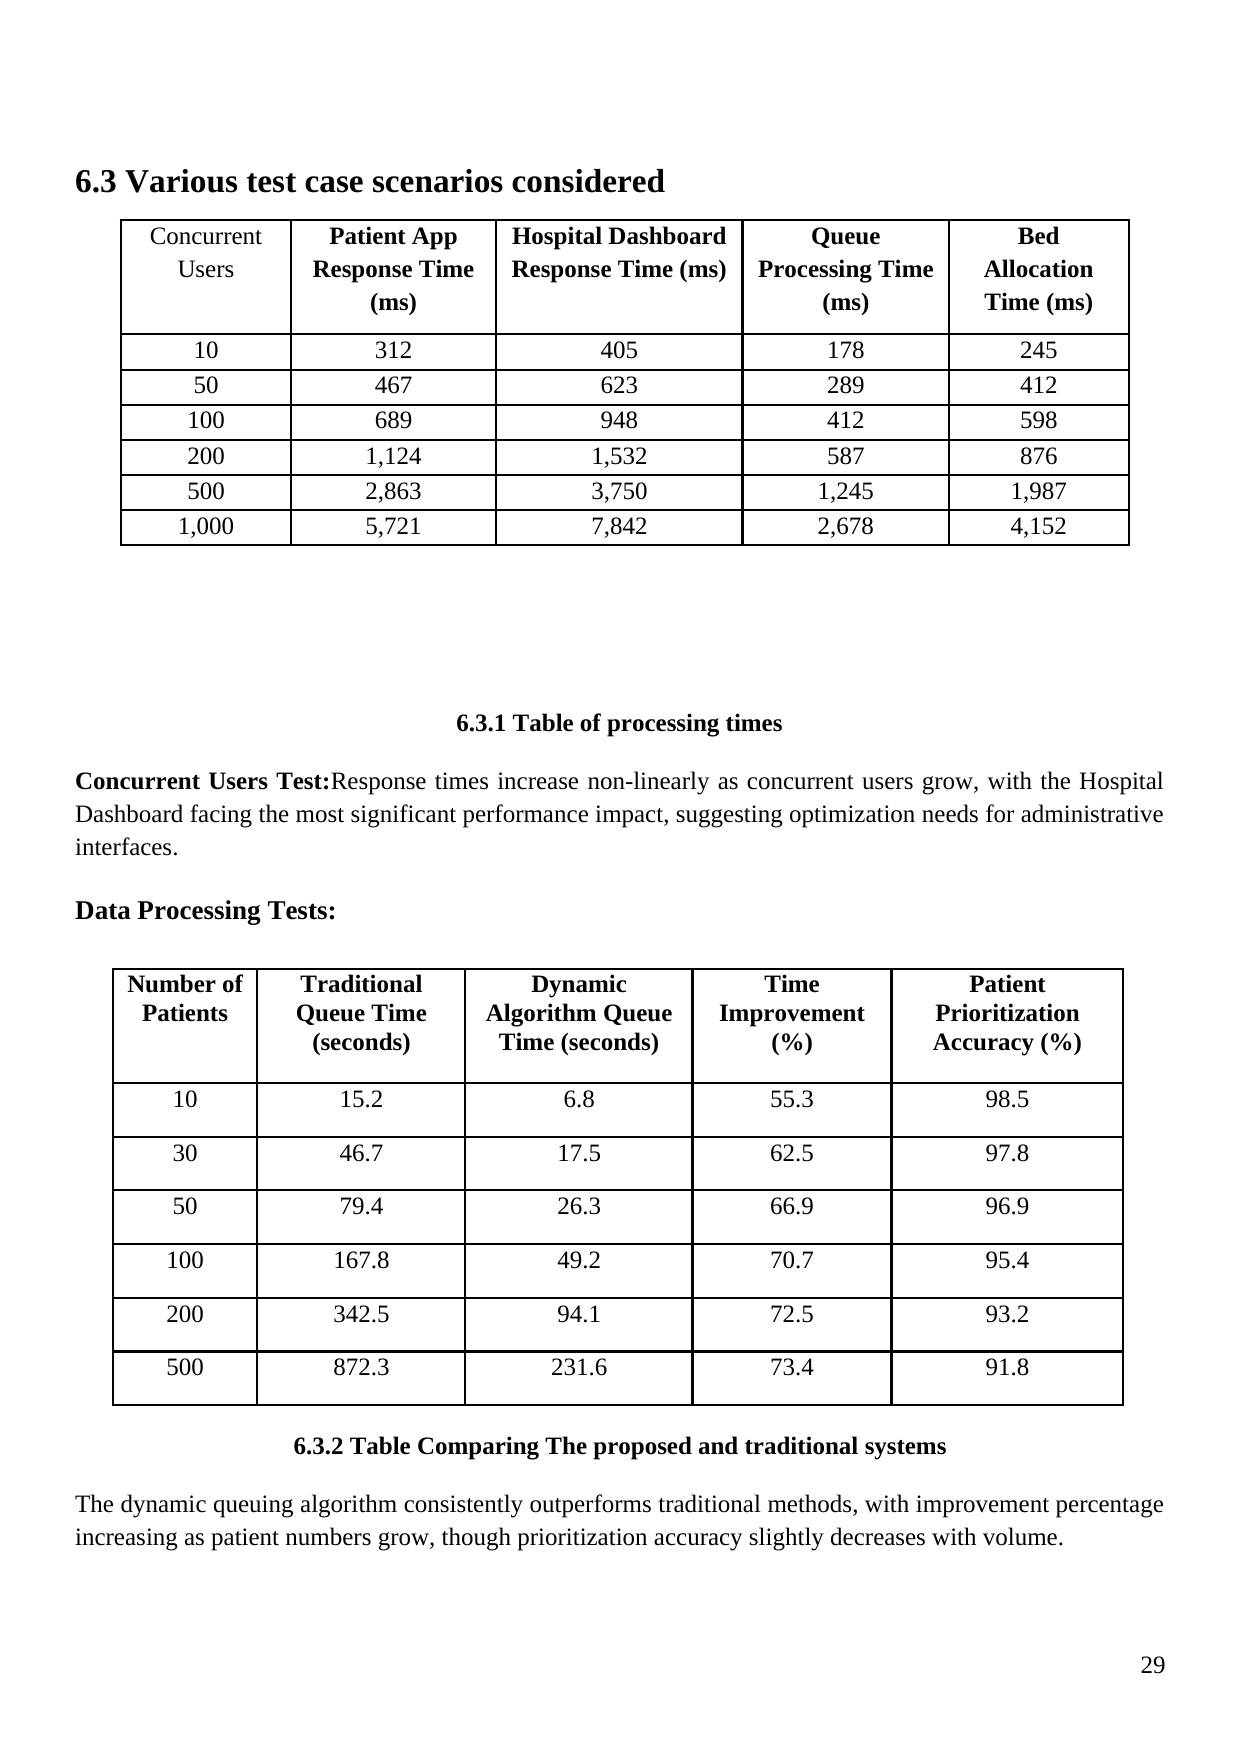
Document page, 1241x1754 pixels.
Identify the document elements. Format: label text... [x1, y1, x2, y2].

table_cell 10 [114, 1084, 256, 1136]
table_cell 73.4 [694, 1353, 890, 1404]
table_cell 17.5 [466, 1138, 691, 1189]
table_cell 66.9 [694, 1191, 890, 1243]
table_cell 500 [114, 1353, 256, 1404]
table_header Traditional Queue Time (seconds) [258, 970, 464, 1082]
table_cell 231.6 [466, 1353, 691, 1404]
table_cell 94.1 [466, 1299, 691, 1350]
table_cell 55.3 [694, 1084, 890, 1136]
table_cell 91.8 [893, 1353, 1122, 1404]
table_cell 167.8 [258, 1245, 464, 1297]
table_cell 96.9 [893, 1191, 1122, 1243]
table_cell 26.3 [466, 1191, 691, 1243]
table_cell 79.4 [258, 1191, 464, 1243]
table_cell 100 [114, 1245, 256, 1297]
table_header Patient Prioritization Accuracy (%) [893, 970, 1122, 1082]
table_cell 200 [114, 1299, 256, 1350]
table_cell 50 [114, 1191, 256, 1243]
table_cell 49.2 [466, 1245, 691, 1297]
table_cell 46.7 [258, 1138, 464, 1189]
table_header Time Improvement (%) [694, 970, 890, 1082]
table_header Number of Patients [114, 970, 256, 1082]
table_header Dynamic Algorithm Queue Time (seconds) [466, 970, 691, 1082]
subtitle Data Processing Tests: [75, 894, 1165, 925]
table_cell 872.3 [258, 1353, 464, 1404]
table_cell 95.4 [893, 1245, 1122, 1297]
text 6.3 Various test case scenarios considered [75, 161, 1165, 199]
table_cell 6.8 [466, 1084, 691, 1136]
table_cell 15.2 [258, 1084, 464, 1136]
table_cell 72.5 [694, 1299, 890, 1350]
table_cell 98.5 [893, 1084, 1122, 1136]
text Concurrent Users Test:Response times increase non-linearly as concurrent users grow, with the Hospital Dashboard facing the most significant performance impact, suggesting optimization needs for administrative interfaces. [75, 766, 1165, 861]
table_cell 342.5 [258, 1299, 464, 1350]
table_cell 30 [114, 1138, 256, 1189]
text 6.3.2 Table Comparing The proposed and traditional systems [75, 1398, 1165, 1460]
table_cell 70.7 [694, 1245, 890, 1297]
text 6.3.1 Table of processing times [75, 708, 1165, 737]
table_cell 62.5 [694, 1138, 890, 1189]
table_cell 97.8 [893, 1138, 1122, 1189]
text The dynamic queuing algorithm consistently outperforms traditional methods, with improvement percentage increasing as patient numbers grow, though prioritization accuracy slightly decreases with volume. [75, 1489, 1165, 1551]
table_cell 93.2 [893, 1299, 1122, 1350]
